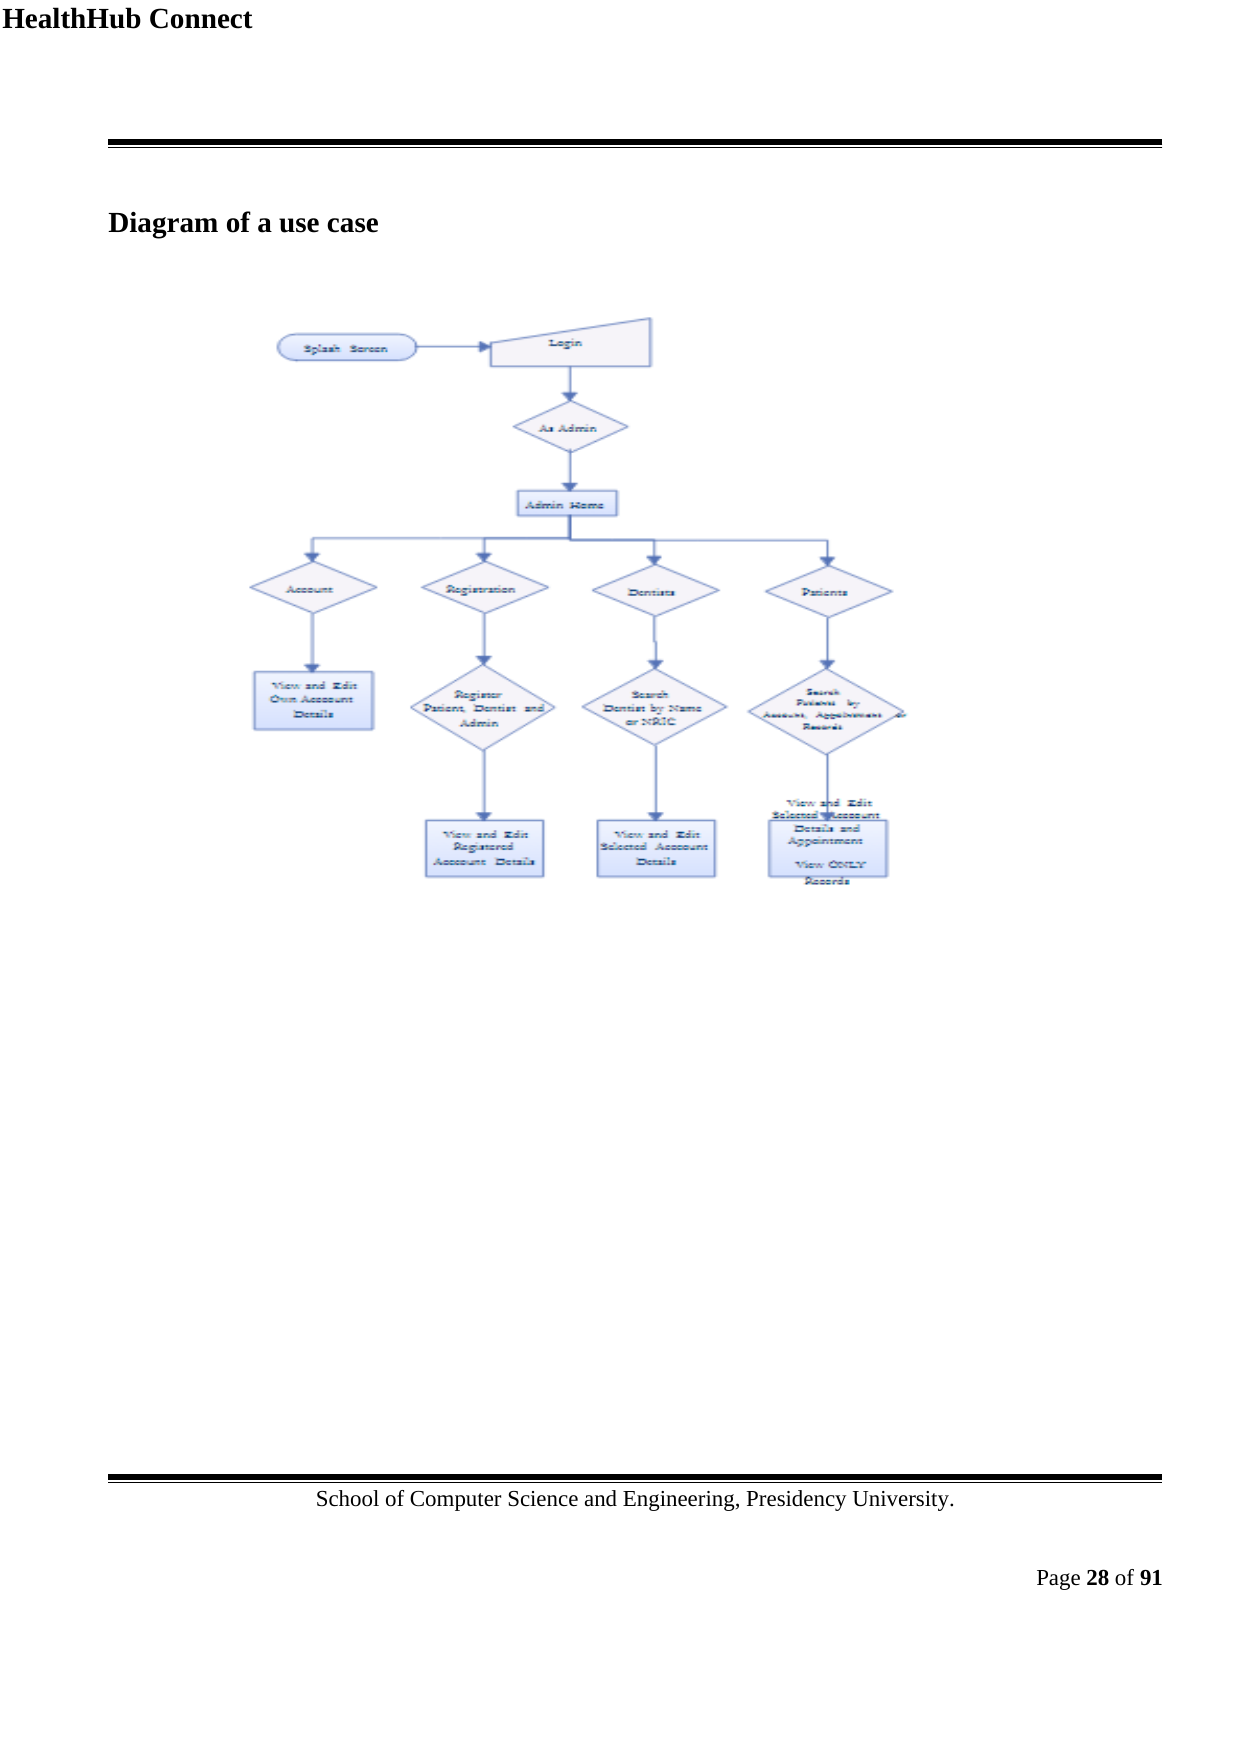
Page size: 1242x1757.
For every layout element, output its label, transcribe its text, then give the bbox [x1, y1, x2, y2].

picture [108, 277, 1176, 996]
text Diagram of a use case [108, 205, 1162, 239]
